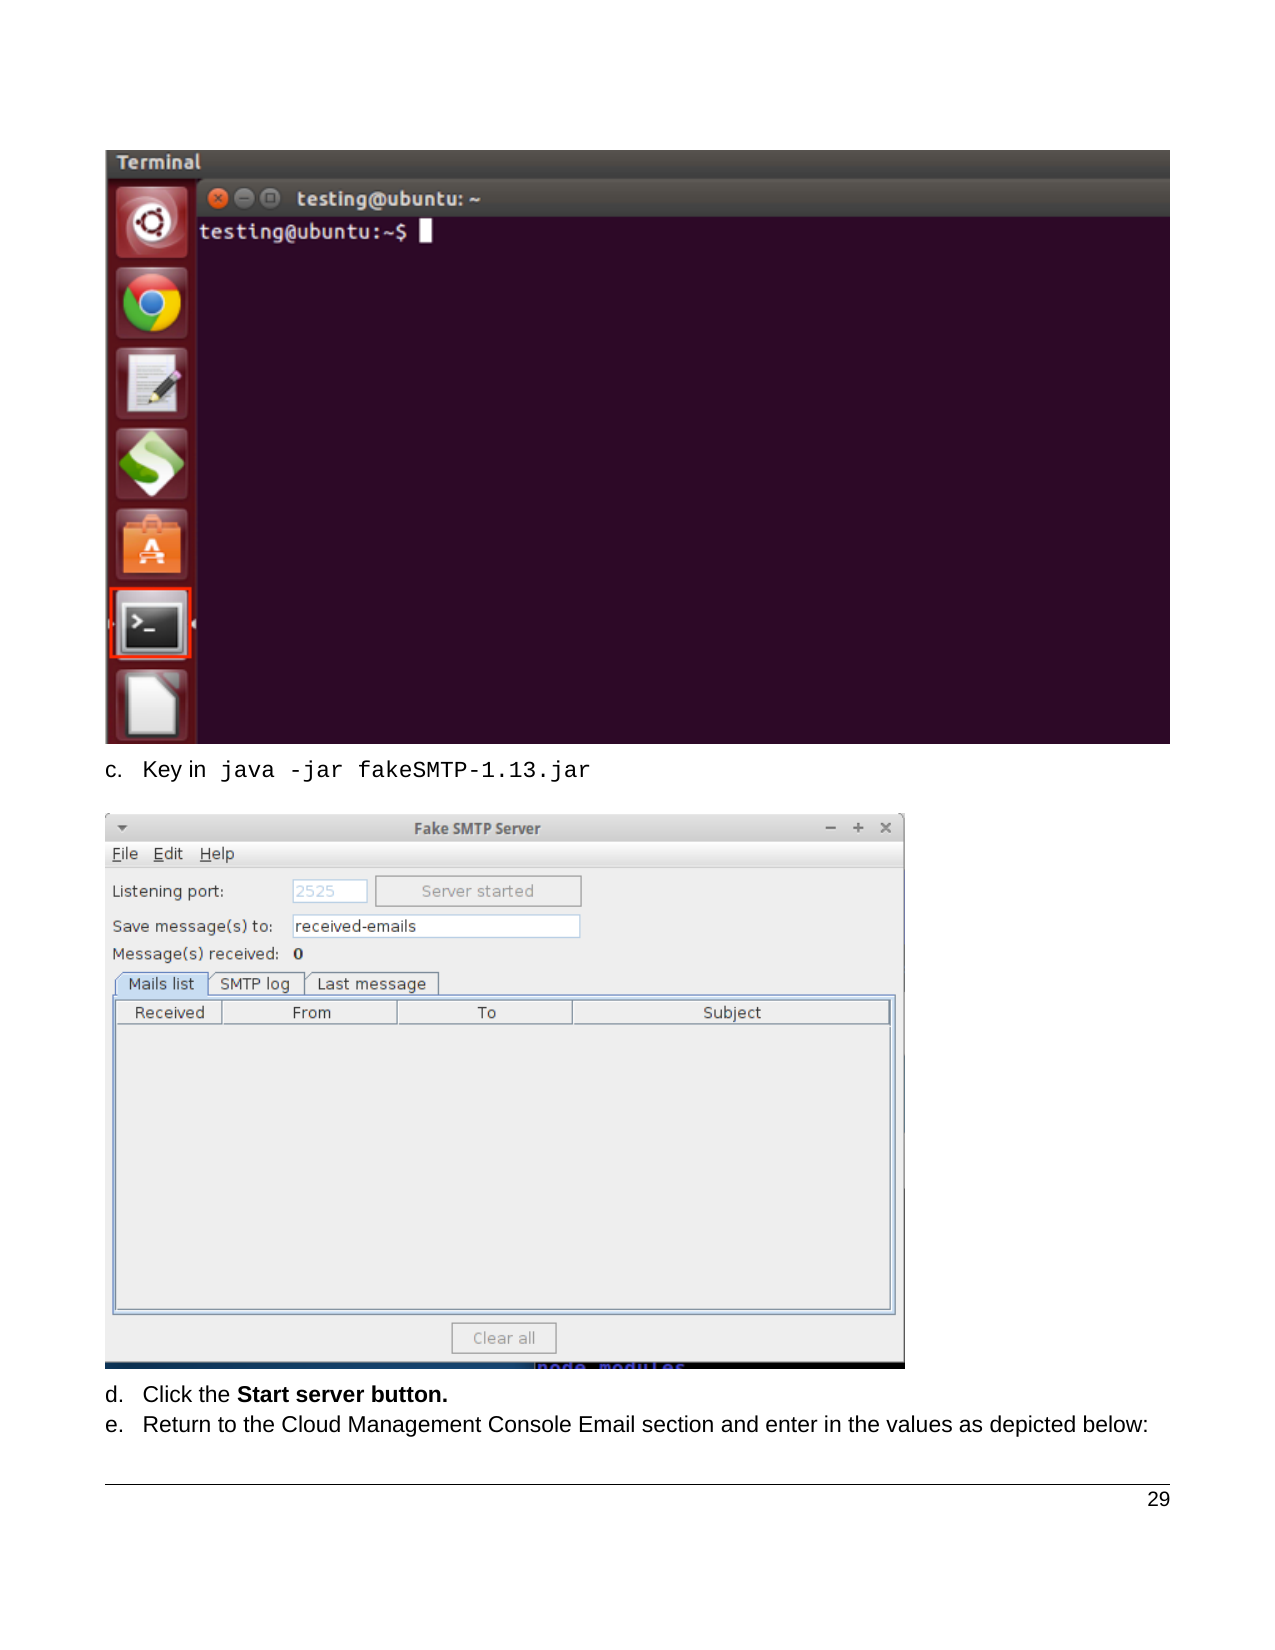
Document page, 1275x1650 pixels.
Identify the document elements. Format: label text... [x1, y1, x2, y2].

list Return to the Cloud Management Console Email section and enter in the values as depicted below: [105, 1411, 1170, 1438]
list Key in java -jar fakeSMTP-1.13.jar [105, 756, 1170, 784]
picture [105, 813, 905, 1369]
list Click the Start server button. [105, 1381, 1170, 1407]
picture [105, 150, 1170, 744]
